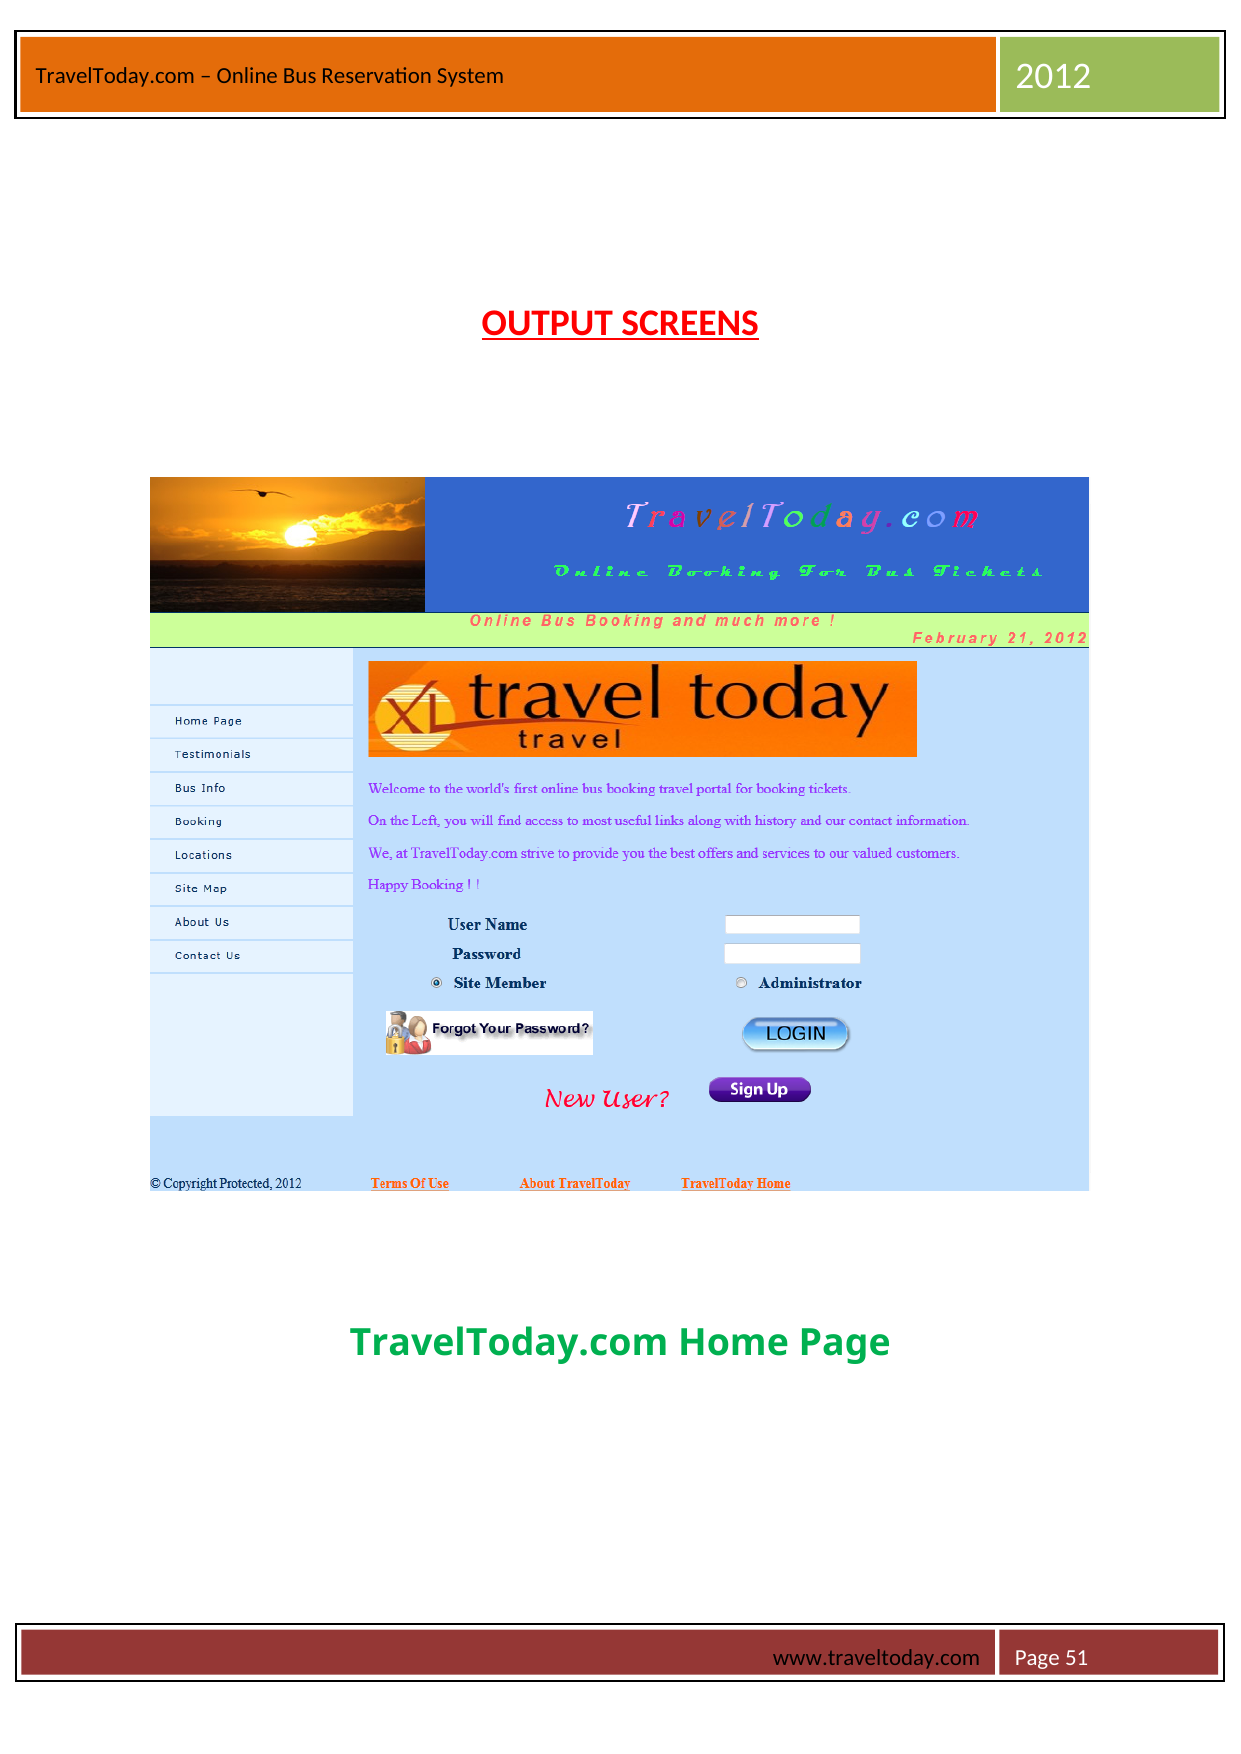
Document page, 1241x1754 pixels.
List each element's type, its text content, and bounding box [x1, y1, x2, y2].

text OUTPUT SCREENS [150, 298, 1090, 344]
text TravelToday.com Home Page [150, 1315, 1090, 1366]
picture [150, 477, 1091, 1191]
